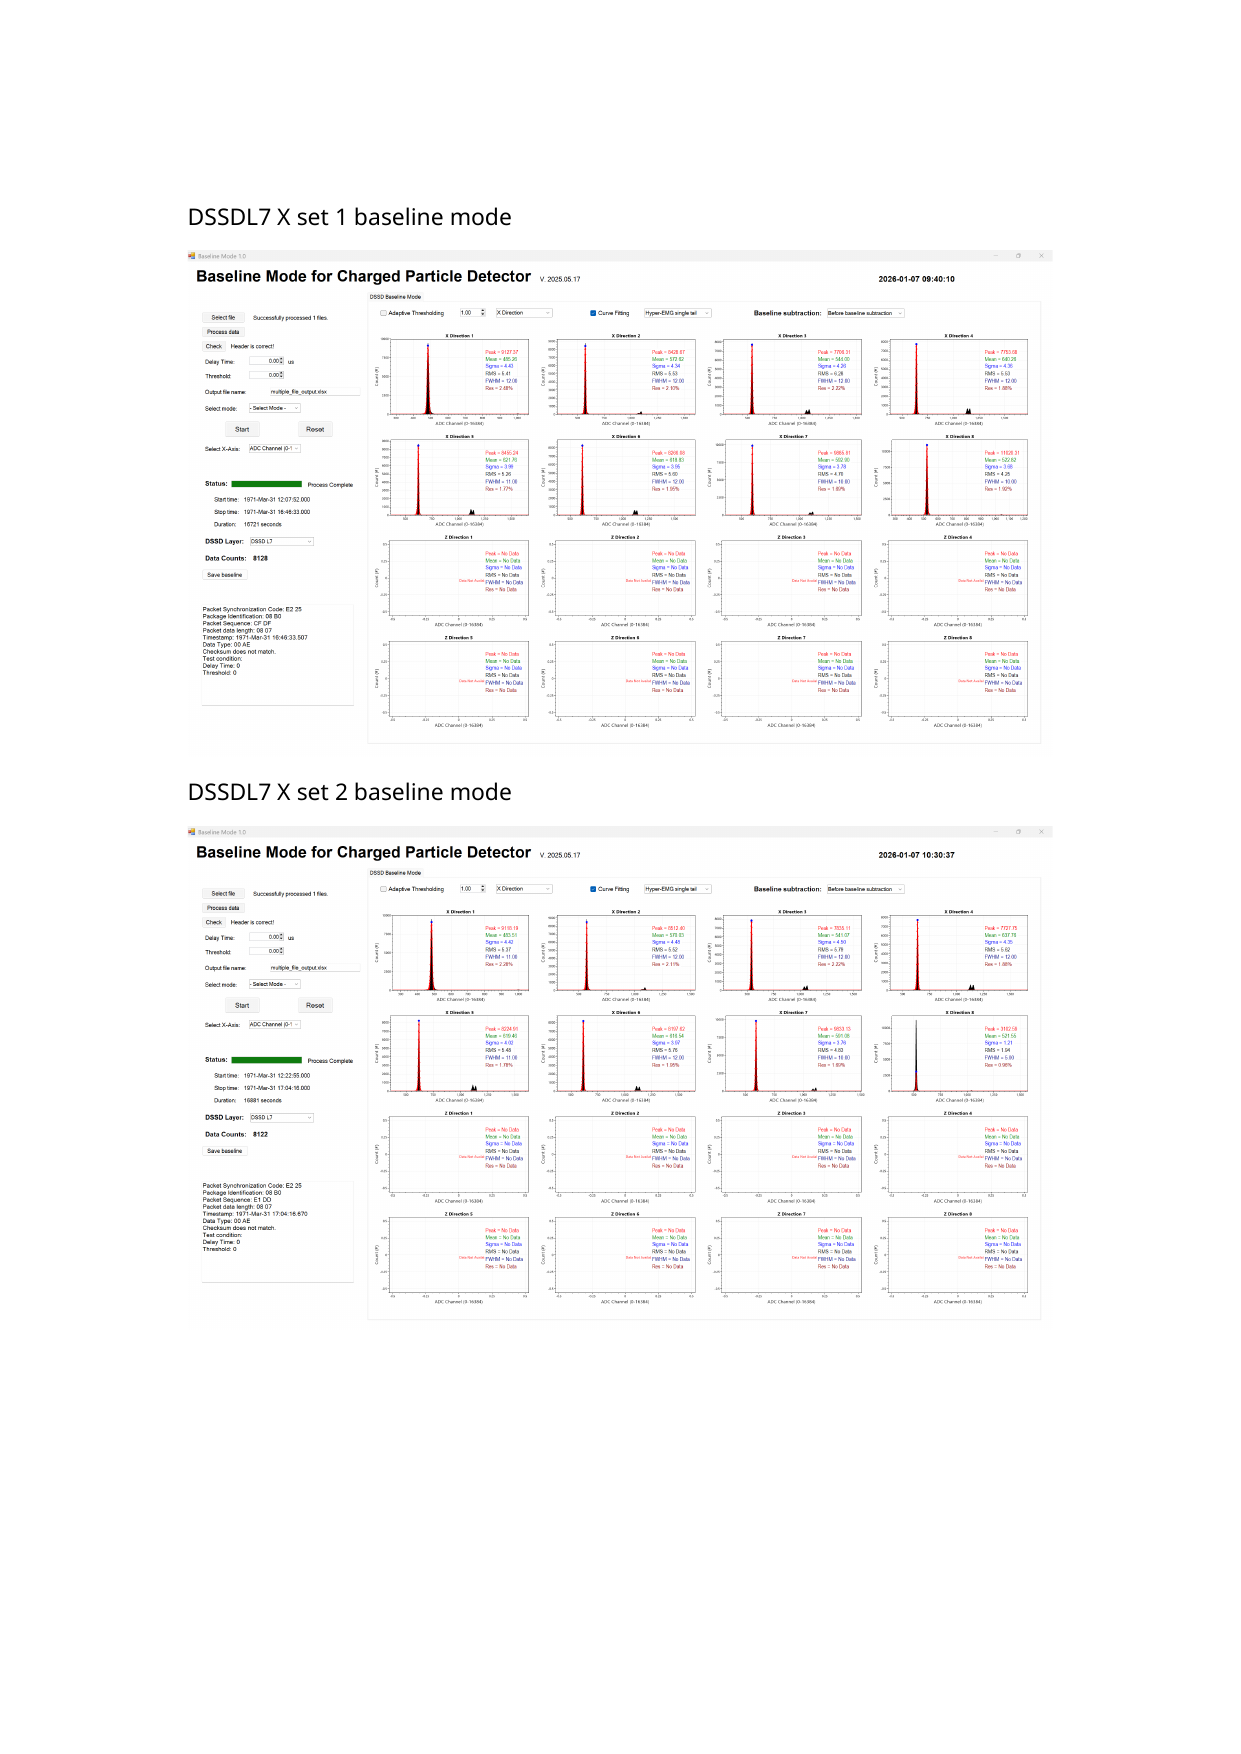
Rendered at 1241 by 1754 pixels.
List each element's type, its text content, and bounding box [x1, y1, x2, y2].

picture [187, 250, 1053, 757]
picture [187, 826, 1053, 1330]
text DSSDL7 X set 2 baseline mode [187, 776, 1053, 807]
text DSSDL7 X set 1 baseline mode [187, 200, 1053, 232]
